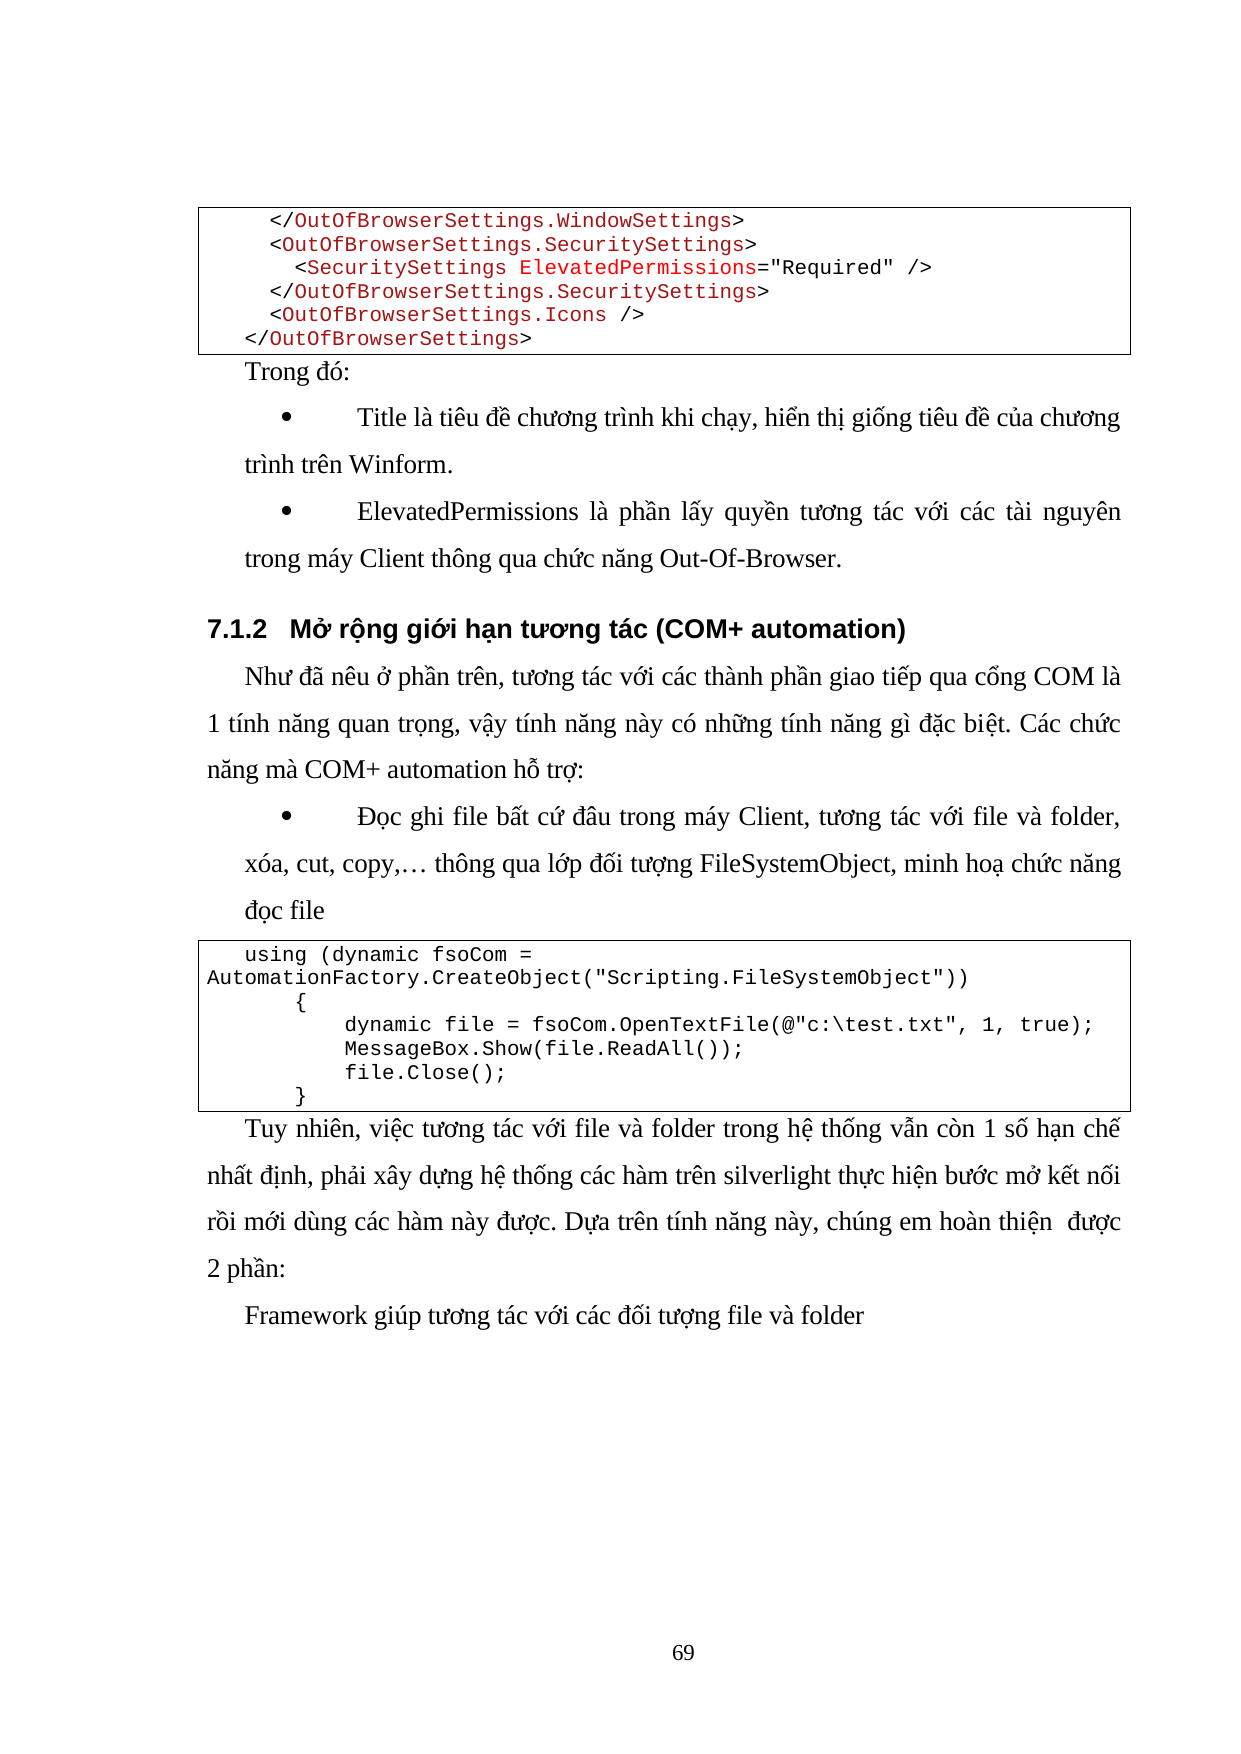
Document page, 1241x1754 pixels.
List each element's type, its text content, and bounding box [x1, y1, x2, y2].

text </OutOfBrowserSettings.SecuritySettings> [207, 281, 1122, 304]
text file.Close(); [207, 1062, 1122, 1082]
subtitle Mở rộng giới hạn tương tác (COM+ automation) [207, 613, 1122, 645]
text ElevatedPermissions là phần lấy quyền tương tác với các tài nguyên trong máy Client thông qua chức năng Out-Of-Browser. [244, 495, 1122, 573]
text Như đã nêu ở phần trên, tương tác với các thành phần giao tiếp qua cổng COM là 1 tính năng quan trọng, vậy tính năng này có những tính năng gì đặc biệt. Các chức năng mà COM+ automation hỗ trợ: [207, 660, 1122, 785]
text Đọc ghi file bất cứ đâu trong máy Client, tương tác với file và folder, xóa, cut, copy,… thông qua lớp đối tượng FileSystemObject, minh hoạ chức năng đọc file [244, 800, 1122, 925]
text } [199, 1082, 1130, 1111]
text Title là tiêu đề chương trình khi chạy, hiển thị giống tiêu đề của chương trình trên Winform. [244, 402, 1122, 479]
text <OutOfBrowserSettings.Icons /> [207, 304, 1122, 325]
text Trong đó: [207, 355, 1122, 386]
text </OutOfBrowserSettings.WindowSettings> [199, 208, 1130, 233]
text Tuy nhiên, việc tương tác với file và folder trong hệ thống vẫn còn 1 số hạn chế nhất định, phải xây dựng hệ thống các hàm trên silverlight thực hiện bước mở kết nối rồi mới dùng các hàm này được. Dựa trên tính năng này, chúng em hoàn thiện được 2 phần: [207, 1112, 1122, 1283]
text using (dynamic fsoCom = AutomationFactory.CreateObject("Scripting.FileSystemObject")) [199, 941, 1130, 991]
text <SecuritySettings ElevatedPermissions="Required" /> [207, 257, 1122, 281]
text MessageBox.Show(file.ReadAll()); [207, 1038, 1122, 1062]
text <OutOfBrowserSettings.SecuritySettings> [207, 233, 1122, 257]
text </OutOfBrowserSettings> [199, 325, 1130, 354]
text { [207, 991, 1122, 1014]
text dynamic file = fsoCom.OpenTextFile(@"c:\test.txt", 1, true); [207, 1014, 1122, 1038]
text Framework giúp tương tác với các đối tượng file và folder [207, 1299, 1122, 1330]
